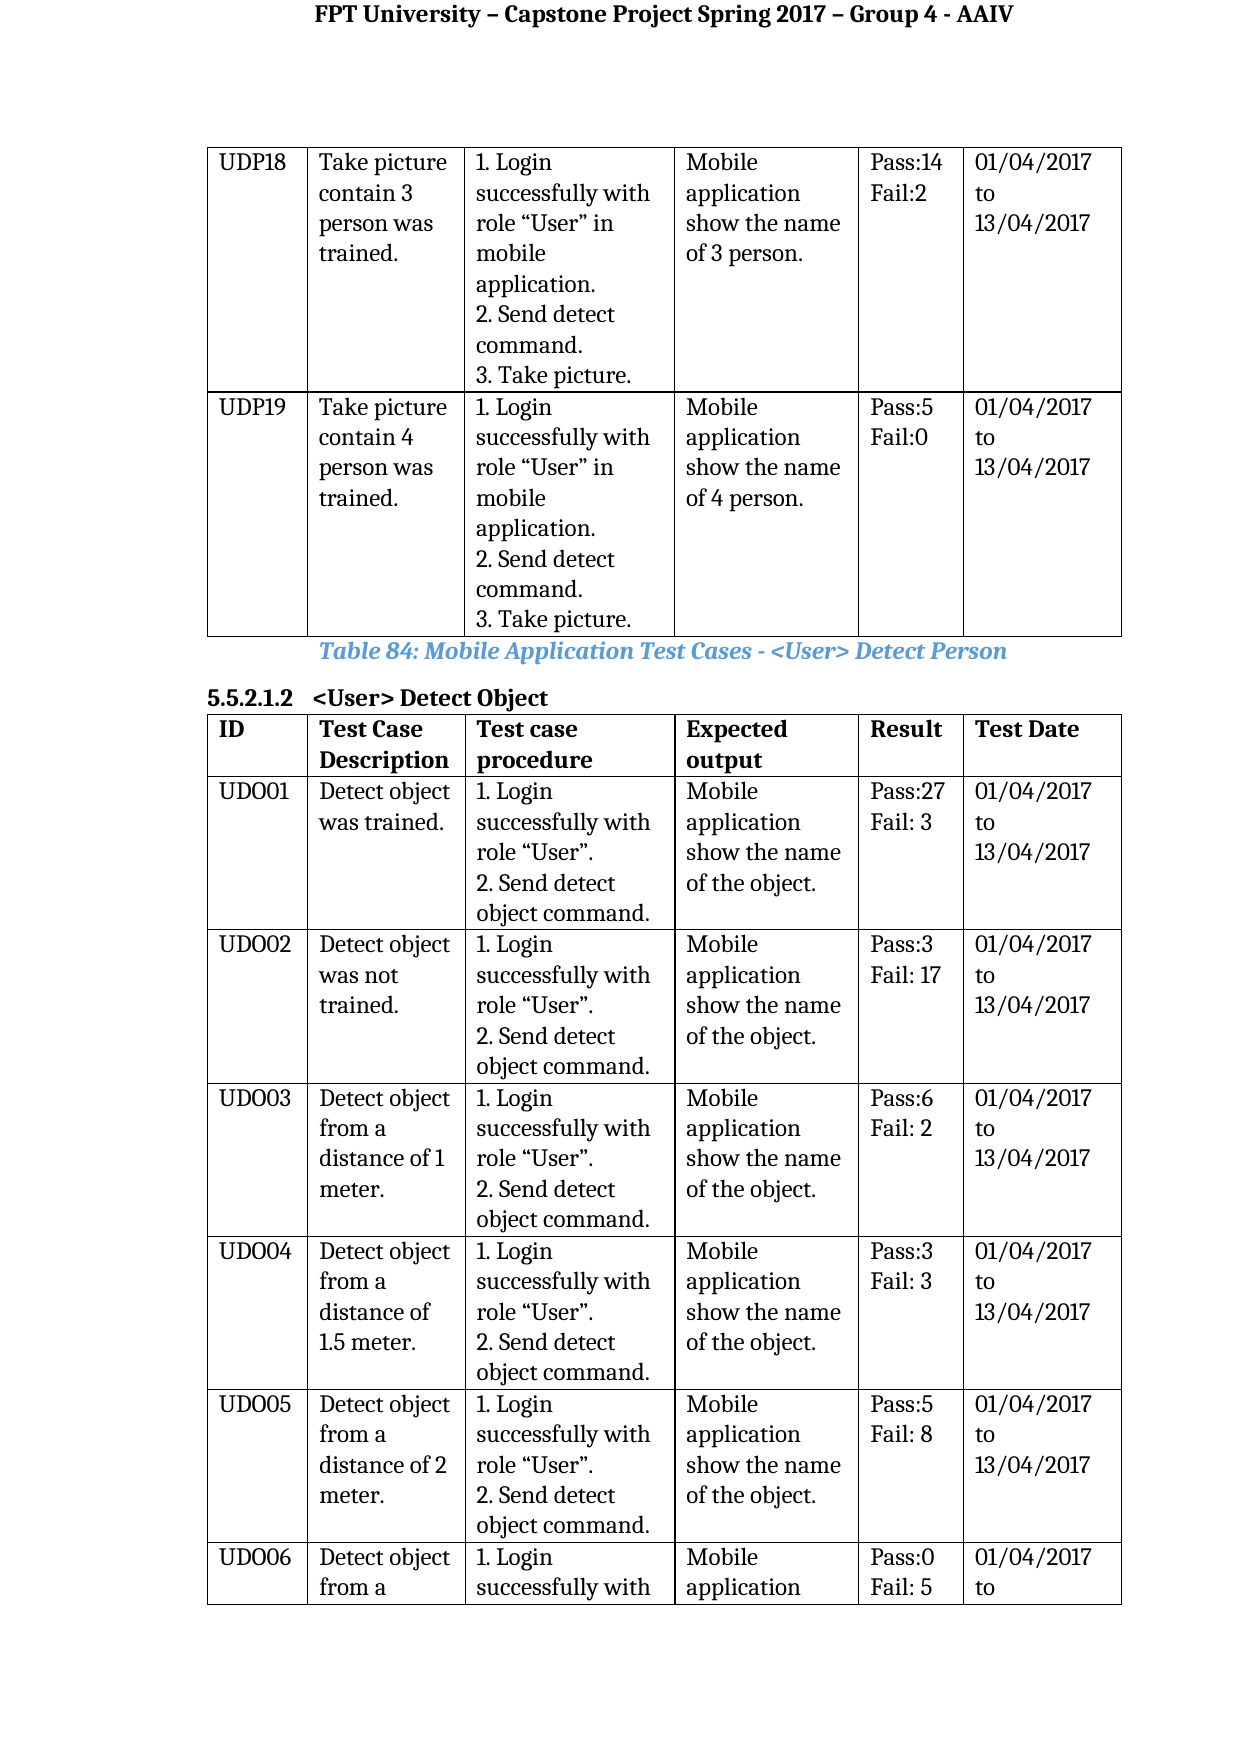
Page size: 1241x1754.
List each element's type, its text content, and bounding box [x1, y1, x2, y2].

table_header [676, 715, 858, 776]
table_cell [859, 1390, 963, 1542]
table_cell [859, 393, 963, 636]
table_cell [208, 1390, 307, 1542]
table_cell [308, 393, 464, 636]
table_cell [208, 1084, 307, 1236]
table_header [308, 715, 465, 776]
subtitle <User> Detect Object [207, 684, 1122, 713]
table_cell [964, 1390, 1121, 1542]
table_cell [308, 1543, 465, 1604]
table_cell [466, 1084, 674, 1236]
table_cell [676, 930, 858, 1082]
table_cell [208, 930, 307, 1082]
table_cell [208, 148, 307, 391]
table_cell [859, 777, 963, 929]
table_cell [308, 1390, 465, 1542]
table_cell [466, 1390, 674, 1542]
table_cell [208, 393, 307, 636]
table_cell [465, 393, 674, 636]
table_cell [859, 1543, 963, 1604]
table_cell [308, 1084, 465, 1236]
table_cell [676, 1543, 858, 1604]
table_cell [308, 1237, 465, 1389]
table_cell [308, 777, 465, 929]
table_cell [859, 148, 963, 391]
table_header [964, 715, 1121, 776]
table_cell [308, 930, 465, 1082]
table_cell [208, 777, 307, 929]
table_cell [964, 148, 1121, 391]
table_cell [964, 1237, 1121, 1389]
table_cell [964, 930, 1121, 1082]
text Table 84: Mobile Application Test Cases - <User> Detect Person [207, 637, 1122, 666]
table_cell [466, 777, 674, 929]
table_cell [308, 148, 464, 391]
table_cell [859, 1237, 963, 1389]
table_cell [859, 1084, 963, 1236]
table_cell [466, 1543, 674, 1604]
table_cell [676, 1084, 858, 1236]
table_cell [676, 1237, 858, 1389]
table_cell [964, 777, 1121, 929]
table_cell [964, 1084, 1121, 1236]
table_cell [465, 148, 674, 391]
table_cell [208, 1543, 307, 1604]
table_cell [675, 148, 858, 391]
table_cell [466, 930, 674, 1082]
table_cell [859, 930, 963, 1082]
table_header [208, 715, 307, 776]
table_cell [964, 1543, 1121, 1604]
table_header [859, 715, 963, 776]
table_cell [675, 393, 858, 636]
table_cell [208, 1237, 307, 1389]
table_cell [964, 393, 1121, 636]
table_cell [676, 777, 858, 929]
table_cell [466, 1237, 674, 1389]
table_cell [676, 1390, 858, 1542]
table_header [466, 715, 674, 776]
